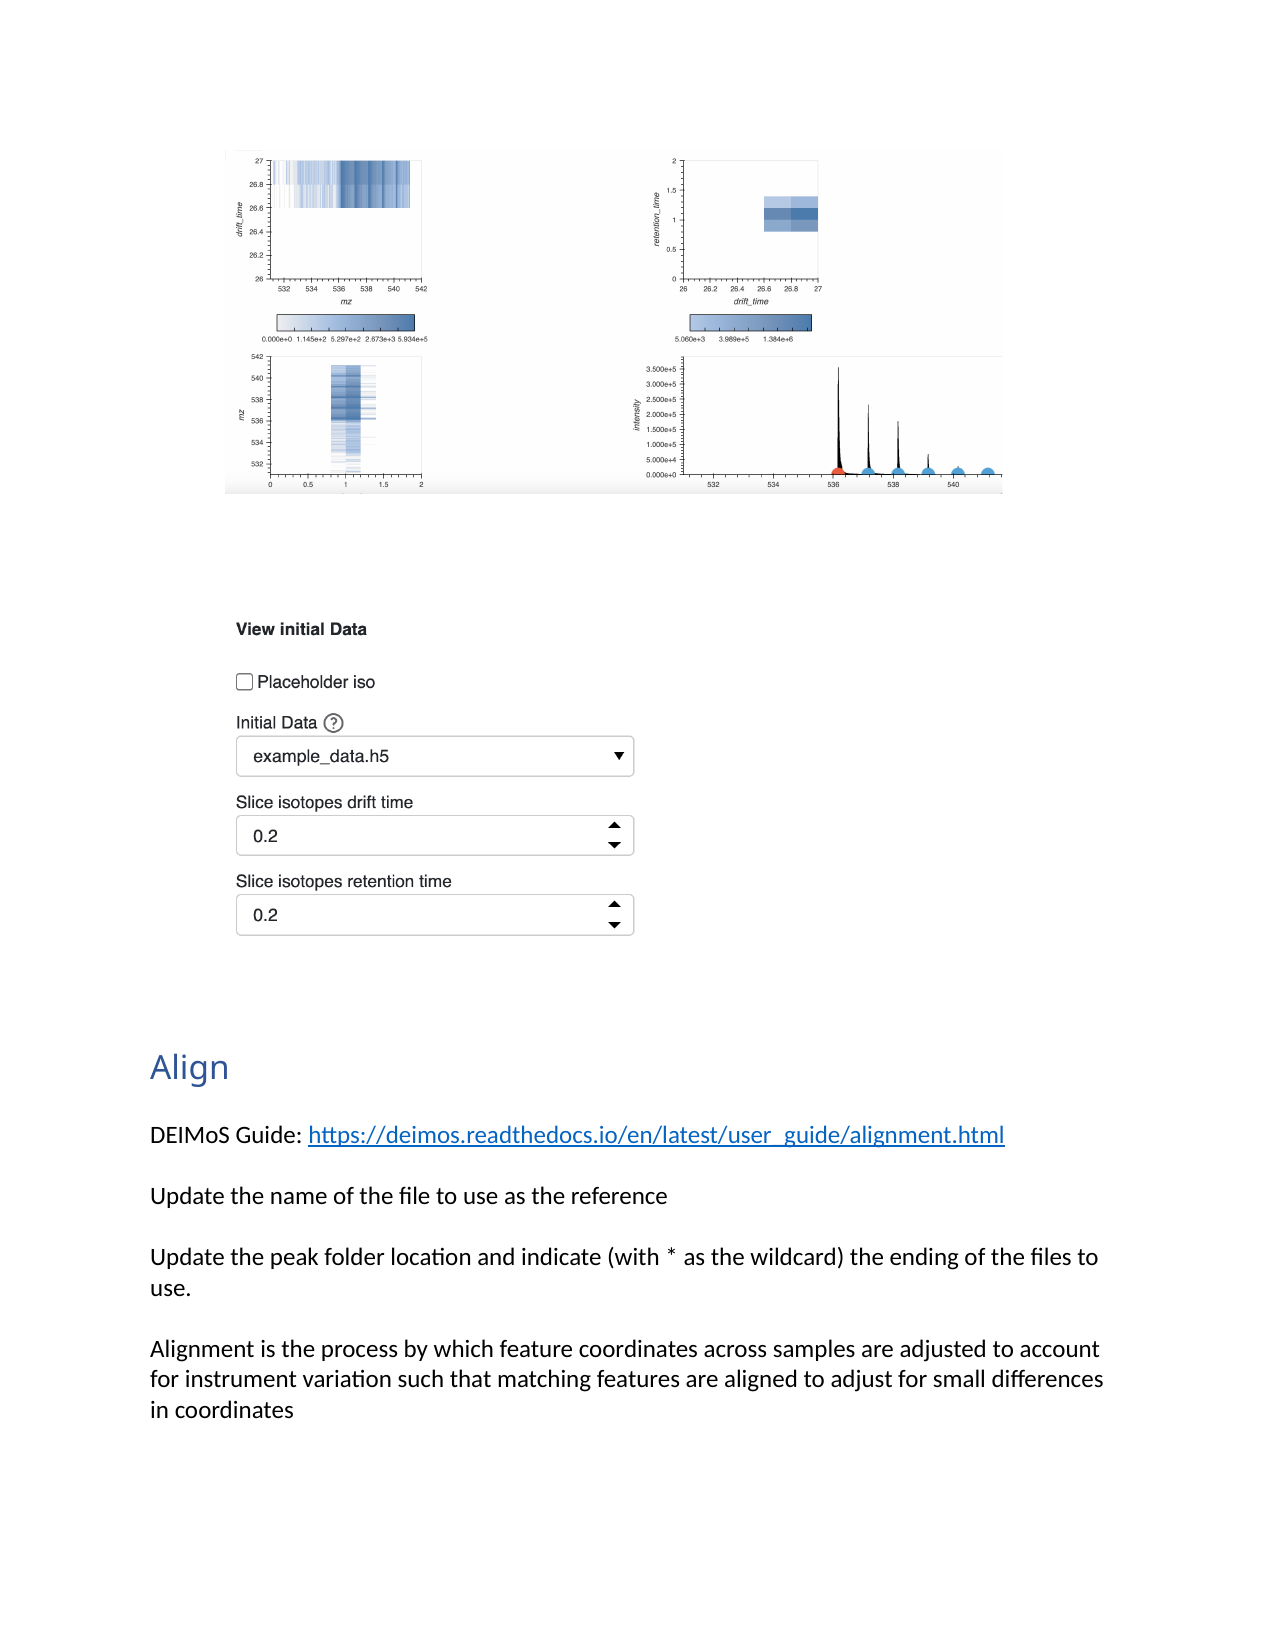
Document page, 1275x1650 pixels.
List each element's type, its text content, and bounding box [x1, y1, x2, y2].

text Update the peak folder location and indicate (with * as the wildcard) the ending of the files to use. [150, 1241, 1125, 1302]
text Update the name of the file to use as the reference [150, 1180, 1125, 1211]
picture [225, 615, 650, 958]
subtitle Align [150, 1043, 1125, 1089]
picture [225, 150, 1003, 494]
text Alignment is the process by which feature coordinates across samples are adjusted to account for instrument variation such that matching features are aligned to adjust for small differences in coordinates [150, 1333, 1125, 1424]
text DEIMoS Guide: https://deimos.readthedocs.io/en/latest/user_guide/alignment.html [150, 1119, 1125, 1150]
